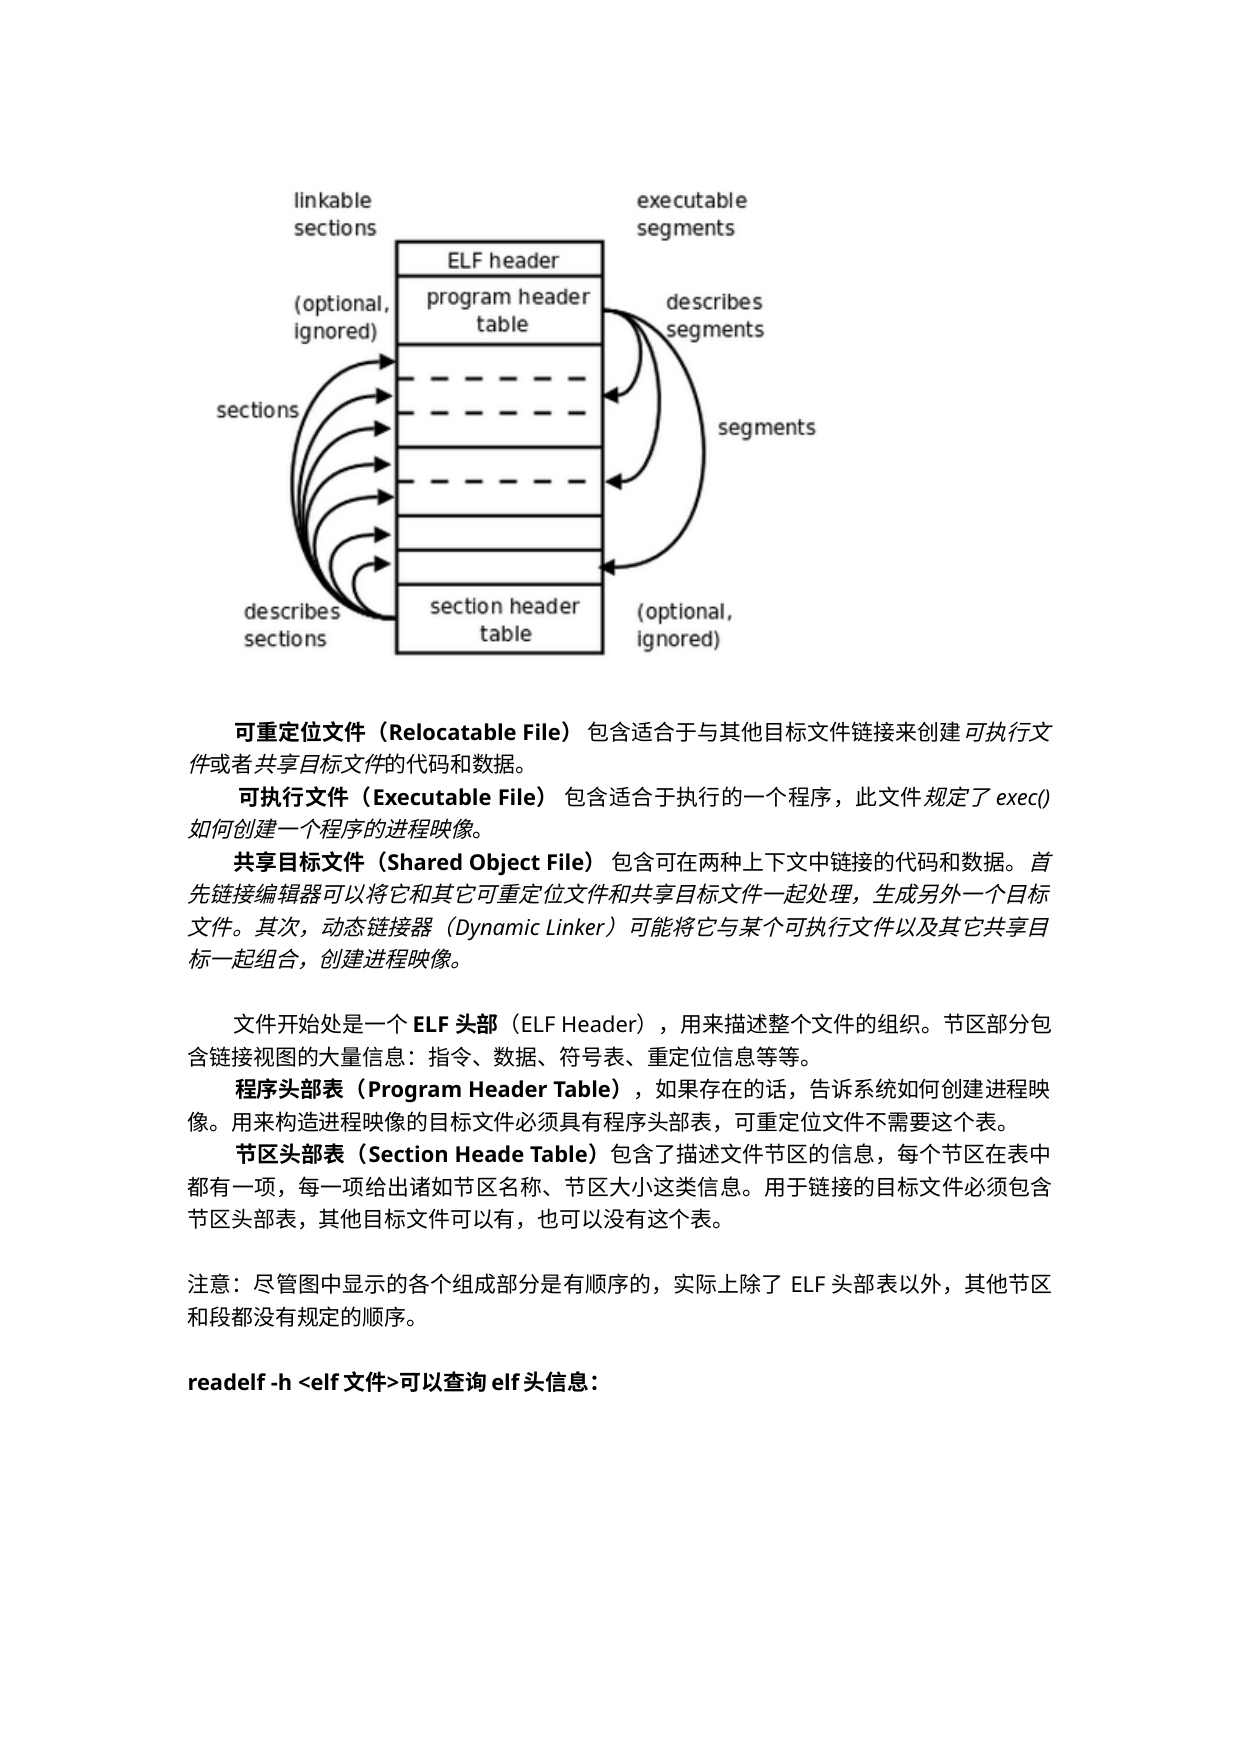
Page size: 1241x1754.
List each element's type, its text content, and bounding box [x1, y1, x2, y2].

text 程序头部表（Program Header Table），如果存在的话，告诉系统如何创建进程映像。用来构造进程映像的目标文件必须具有程序头部表，可重定位文件不需要这个表。 [187, 1072, 1053, 1137]
text readelf -h <elf文件>可以查询elf头信息： [187, 1364, 1053, 1397]
text 注意：尽管图中显示的各个组成部分是有顺序的，实际上除了 ELF 头部表以外，其他节区和段都没有规定的顺序。 [187, 1267, 1053, 1332]
text 文件开始处是一个ELF 头部（ELF Header），用来描述整个文件的组织。节区部分包含链接视图的大量信息：指令、数据、符号表、重定位信息等等。 [187, 1007, 1053, 1072]
picture [187, 162, 851, 676]
text 共享目标文件（Shared Object File） 包含可在两种上下文中链接的代码和数据。首先链接编辑器可以将它和其它可重定位文件和共享目标文件一起处理，生成另外一个目标文件。其次，动态链接器（Dynamic Linker）可能将它与某个可执行文件以及其它共享目标一起组合，创建进程映像。 [187, 844, 1053, 974]
text 节区头部表（Section Heade Table）包含了描述文件节区的信息，每个节区在表中都有一项，每一项给出诸如节区名称、节区大小这类信息。用于链接的目标文件必须包含节区头部表，其他目标文件可以有，也可以没有这个表。 [187, 1137, 1053, 1234]
text 可重定位文件（Relocatable File） 包含适合于与其他目标文件链接来创建可执行文件或者共享目标文件的代码和数据。 [187, 714, 1053, 779]
text 可执行文件（Executable File） 包含适合于执行的一个程序，此文件规定了 exec() 如何创建一个程序的进程映像。 [187, 779, 1053, 844]
